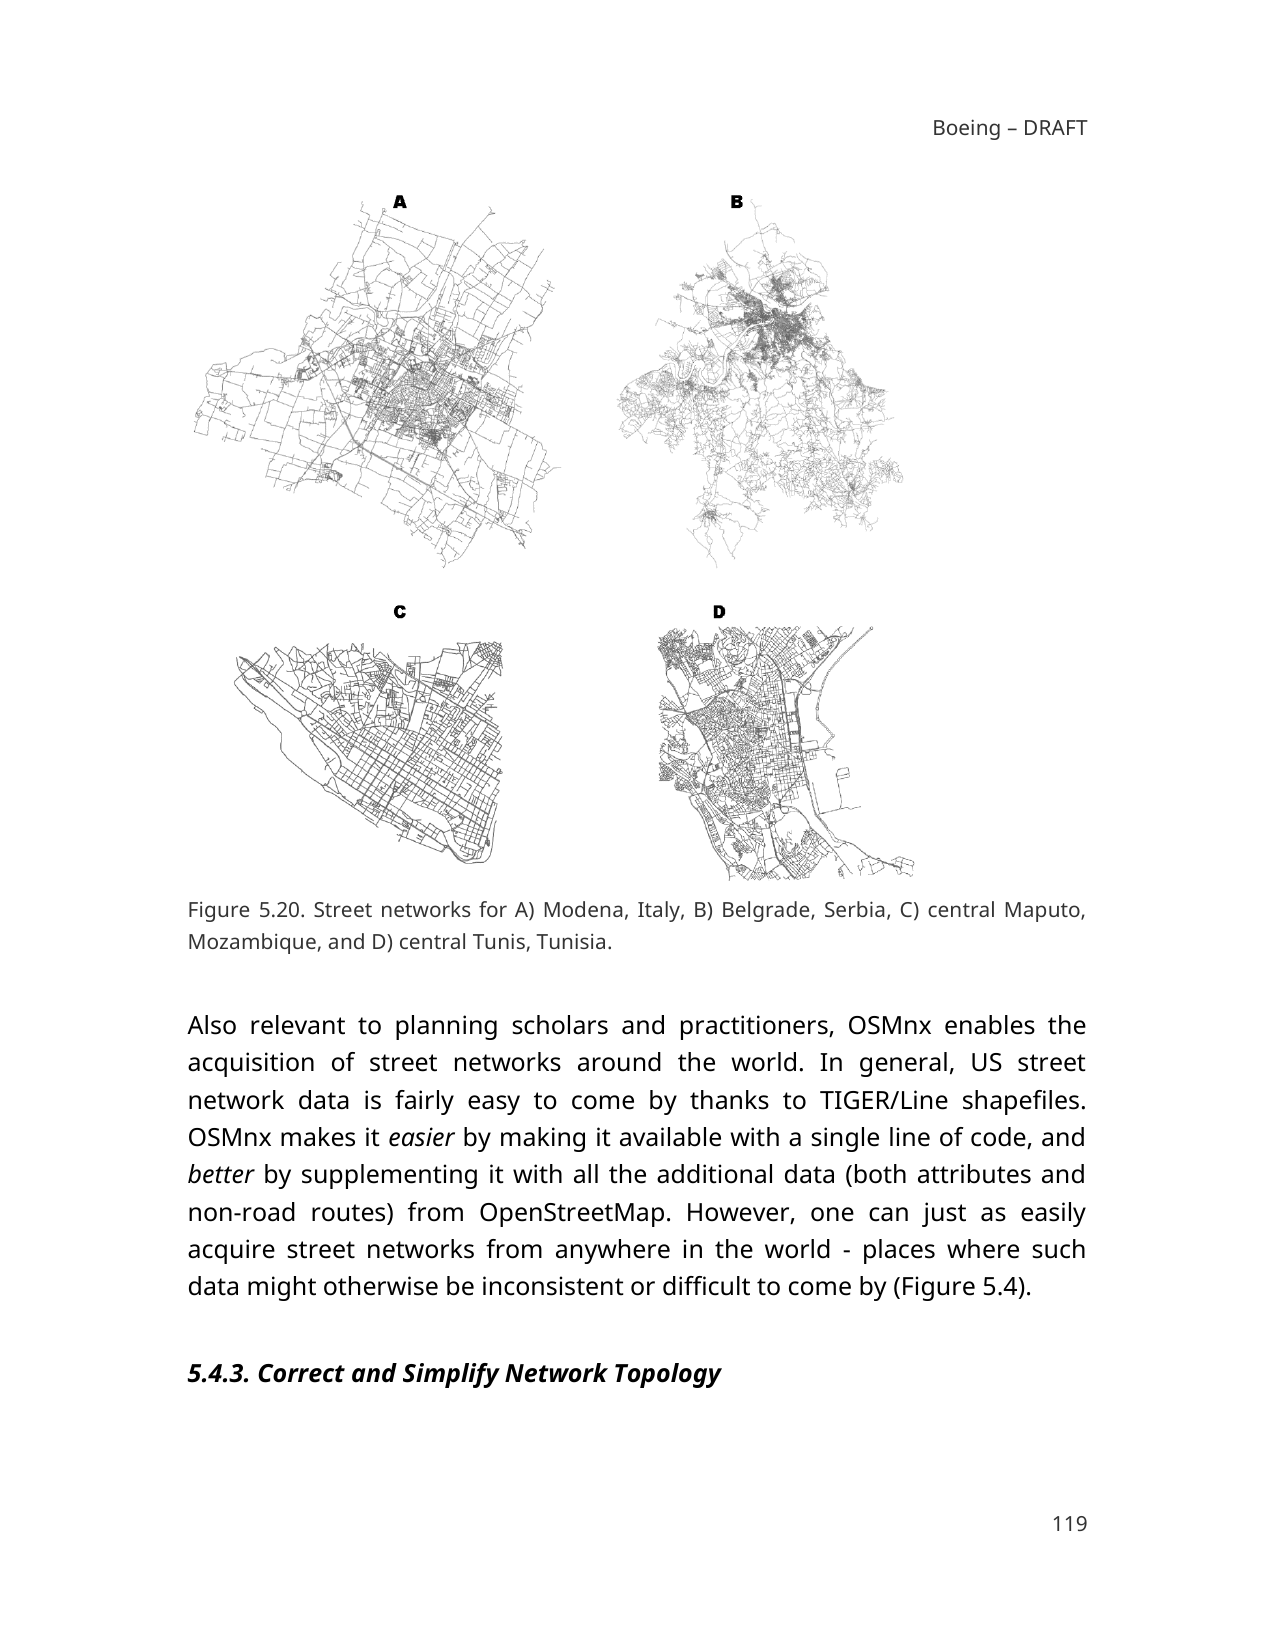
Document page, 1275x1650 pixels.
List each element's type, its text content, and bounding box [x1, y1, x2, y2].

text Also relevant to planning scholars and practitioners, OSMnx enables the acquisition of street networks around the world. In general, US street network data is fairly easy to come by thanks to TIGER/Line shapefiles. OSMnx makes it easier by making it available with a single line of code, and better by supplementing it with all the additional data (both attributes and non-road routes) from OpenStreetMap. However, one can just as easily acquire street networks from anywhere in the world - places where such data might otherwise be inconsistent or difficult to come by (Figure 5.4). [187, 1008, 1087, 1303]
subtitle Correct and Simplify Network Topology [187, 1356, 1087, 1390]
picture [187, 187, 921, 896]
